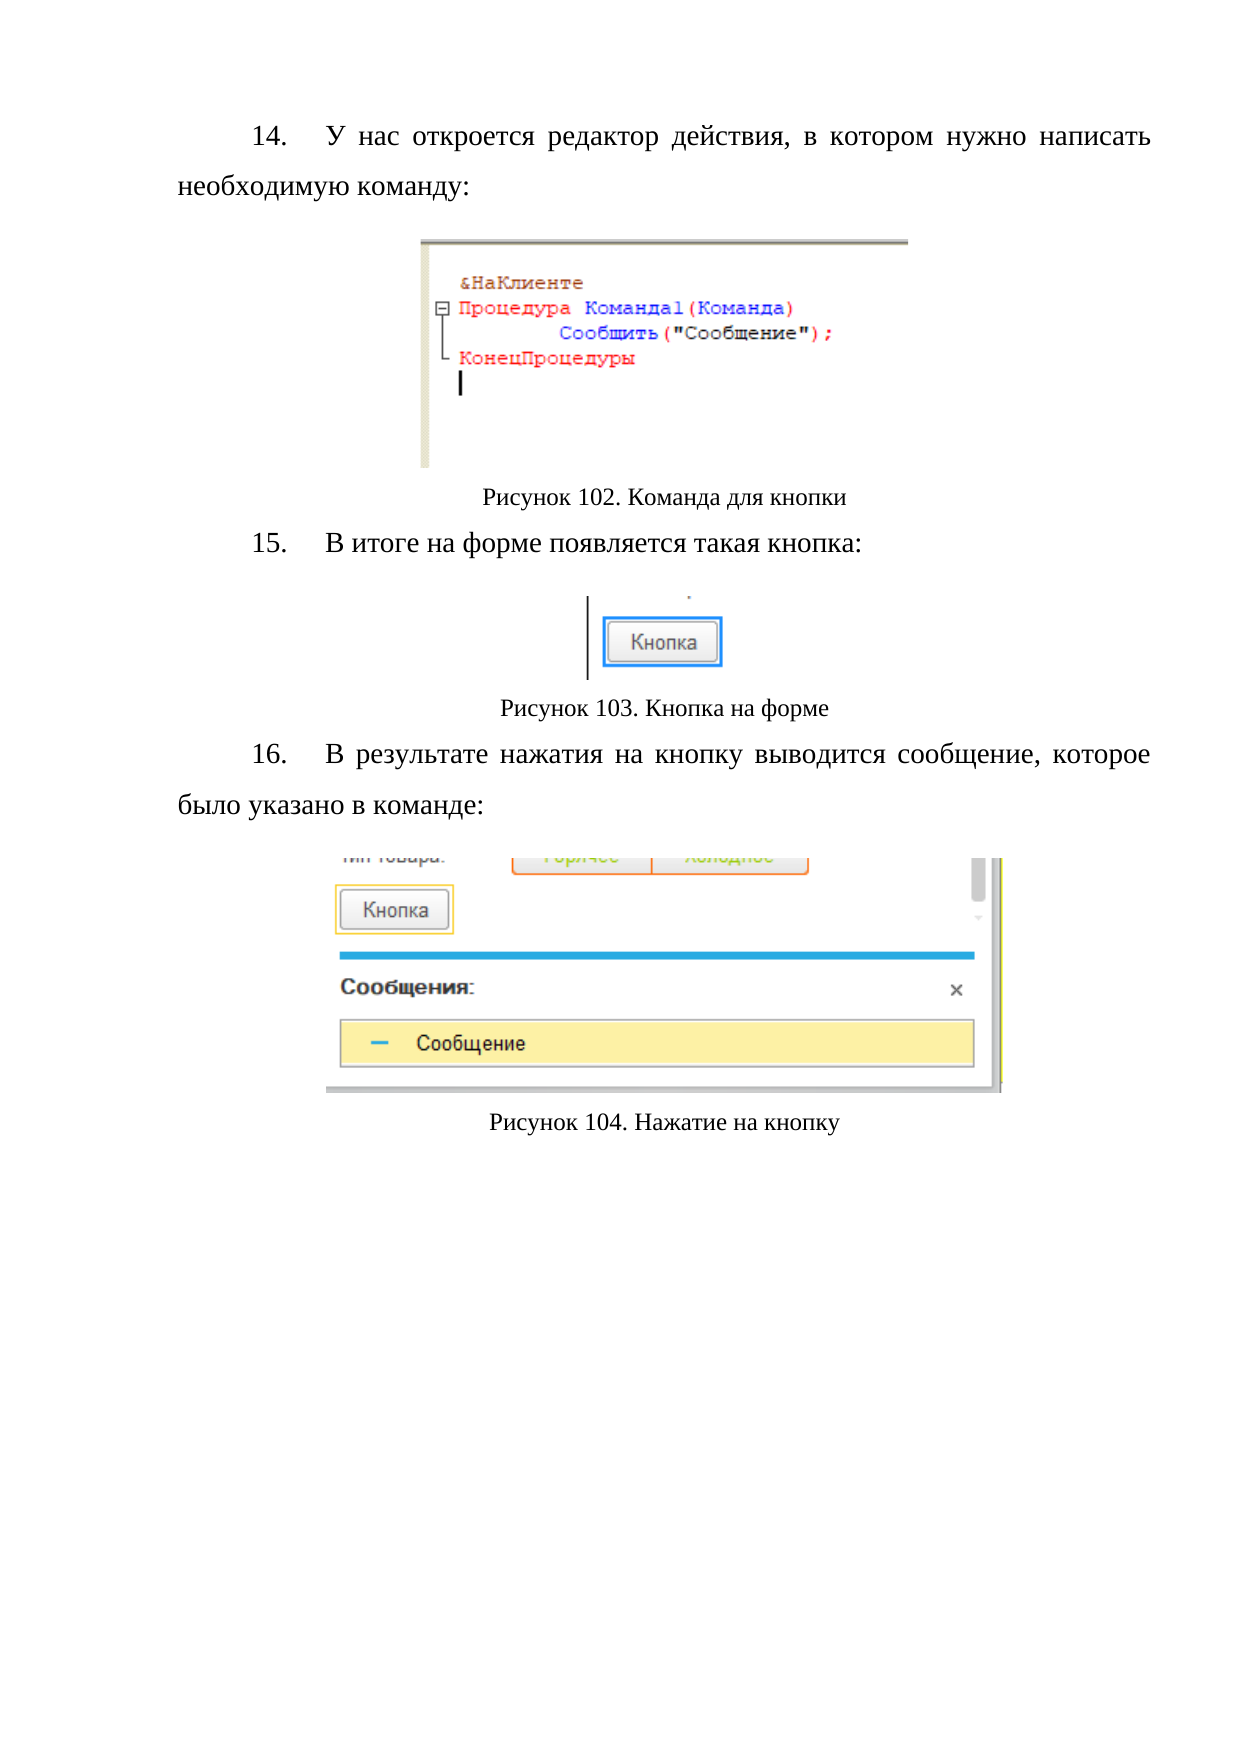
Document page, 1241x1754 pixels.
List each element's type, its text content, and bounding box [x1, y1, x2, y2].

text Рисунок 102. Команда для кнопки [177, 482, 1152, 511]
picture [326, 858, 1003, 1093]
list В итоге на форме появляется такая кнопка: [177, 525, 1152, 559]
list В результате нажатия на кнопку выводится сообщение, которое было указано в команде: [177, 737, 1152, 821]
text Рисунок 103. Кнопка на форме [177, 693, 1152, 722]
list У нас откроется редактор действия, в котором нужно написать необходимую команду: [177, 118, 1152, 202]
text Рисунок 104. Нажатие на кнопку [177, 1107, 1152, 1136]
picture [584, 596, 745, 680]
picture [420, 239, 909, 468]
